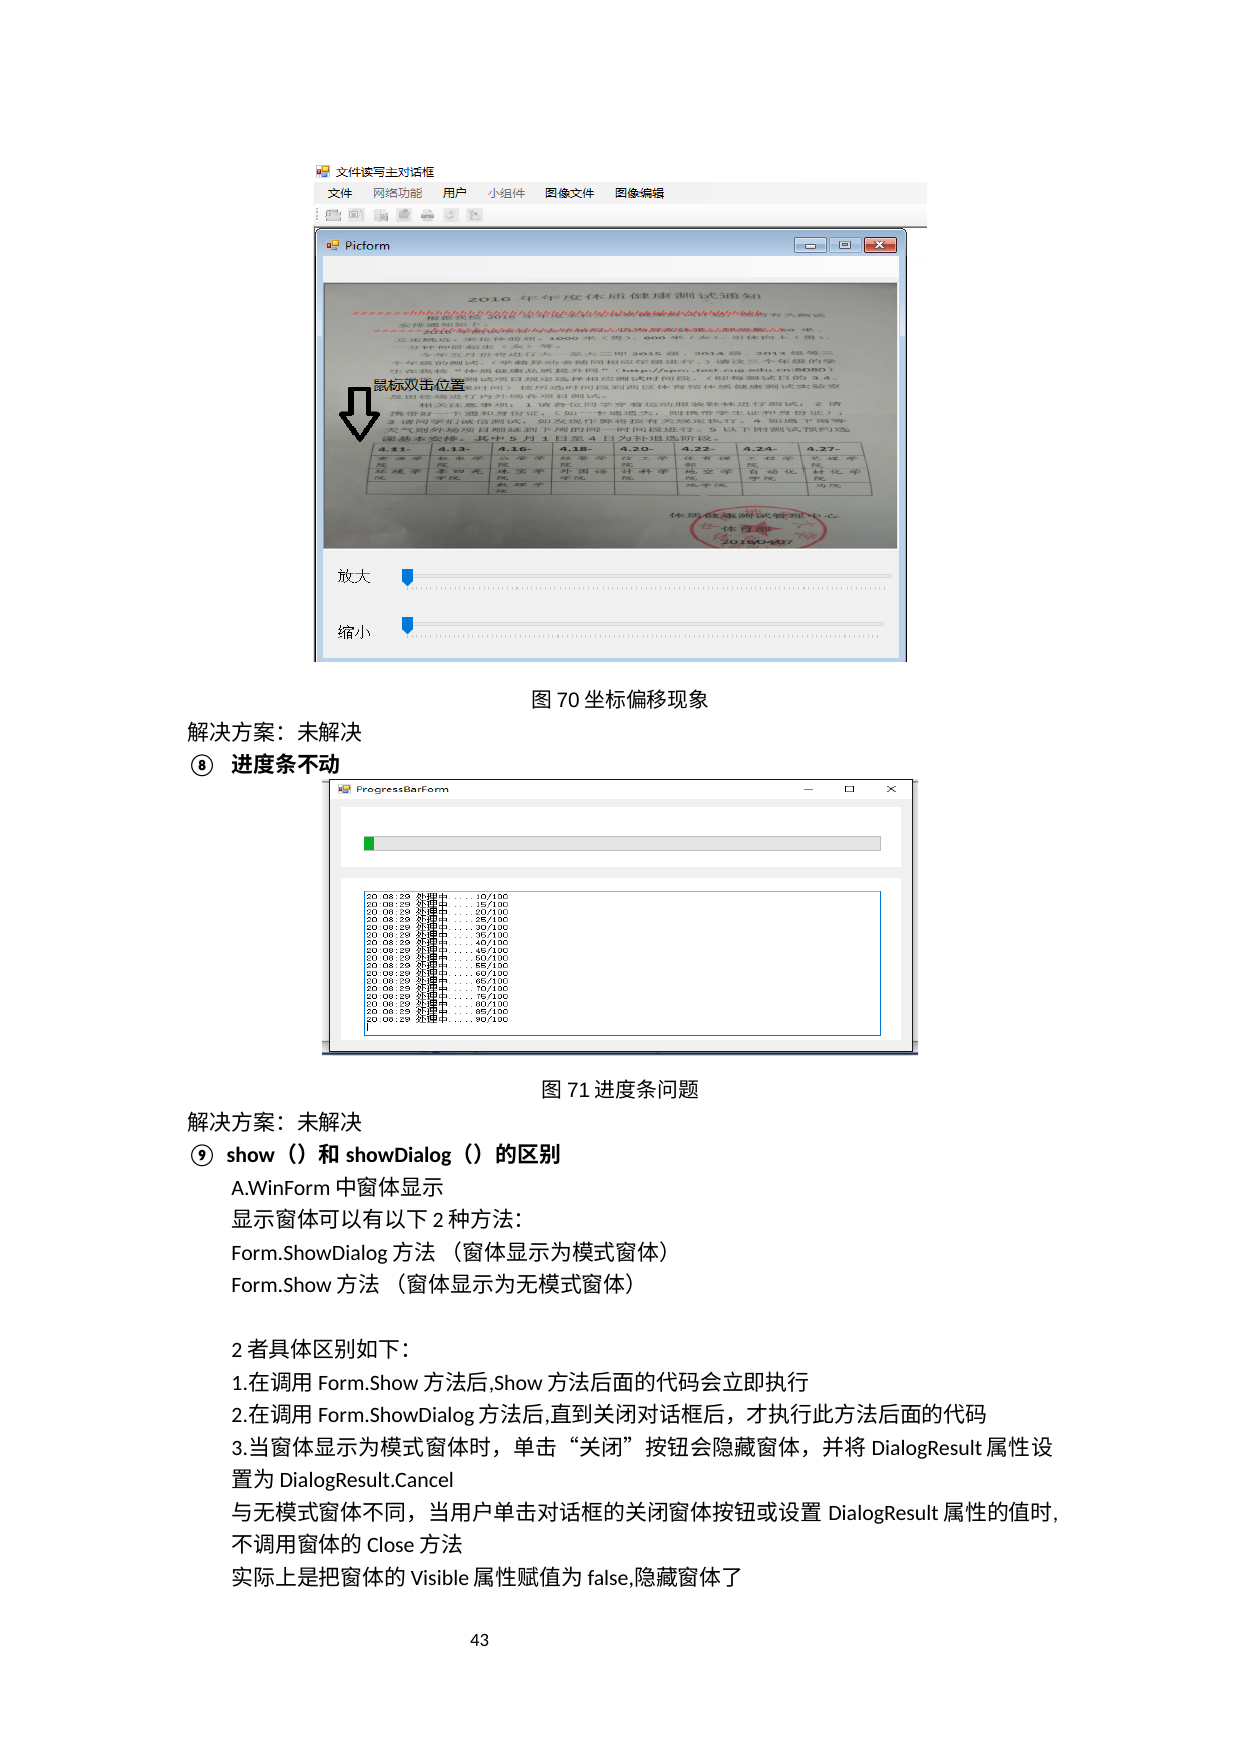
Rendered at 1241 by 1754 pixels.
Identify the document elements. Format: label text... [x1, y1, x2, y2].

text Form.Show方法 （窗体显示为无模式窗体） [231, 1267, 1053, 1299]
text 实际上是把窗体的Visible属性赋值为false,隐藏窗体了 [231, 1559, 1053, 1592]
text 3.当窗体显示为模式窗体时，单击“关闭”按钮会隐藏窗体，并将DialogResult属性设置为DialogResult.Cancel [231, 1429, 1053, 1494]
text A.WinForm中窗体显示 [187, 1169, 1053, 1202]
picture [313, 162, 927, 662]
picture [322, 779, 919, 1056]
text ⑧ 进度条不动 [187, 747, 1053, 779]
text ⑨ show（）和 showDialog（）的区别 [187, 1137, 1053, 1169]
text 图 70 坐标偏移现象 [187, 682, 1053, 714]
text 解决方案：未解决 [187, 714, 1053, 747]
text 与无模式窗体不同，当用户单击对话框的关闭窗体按钮或设置DialogResult属性的值时,不调用窗体的Close方法 [231, 1494, 1053, 1559]
text 2者具体区别如下： [231, 1332, 1053, 1364]
text 显示窗体可以有以下2种方法： [231, 1202, 1053, 1234]
text 1.在调用Form.Show方法后,Show方法后面的代码会立即执行 [231, 1364, 1053, 1397]
text Form.ShowDialog方法 （窗体显示为模式窗体） [231, 1234, 1053, 1267]
text 图 71 进度条问题 [187, 1072, 1053, 1104]
text 2.在调用Form.ShowDialog方法后,直到关闭对话框后，才执行此方法后面的代码 [231, 1397, 1053, 1429]
text 解决方案：未解决 [187, 1104, 1053, 1137]
